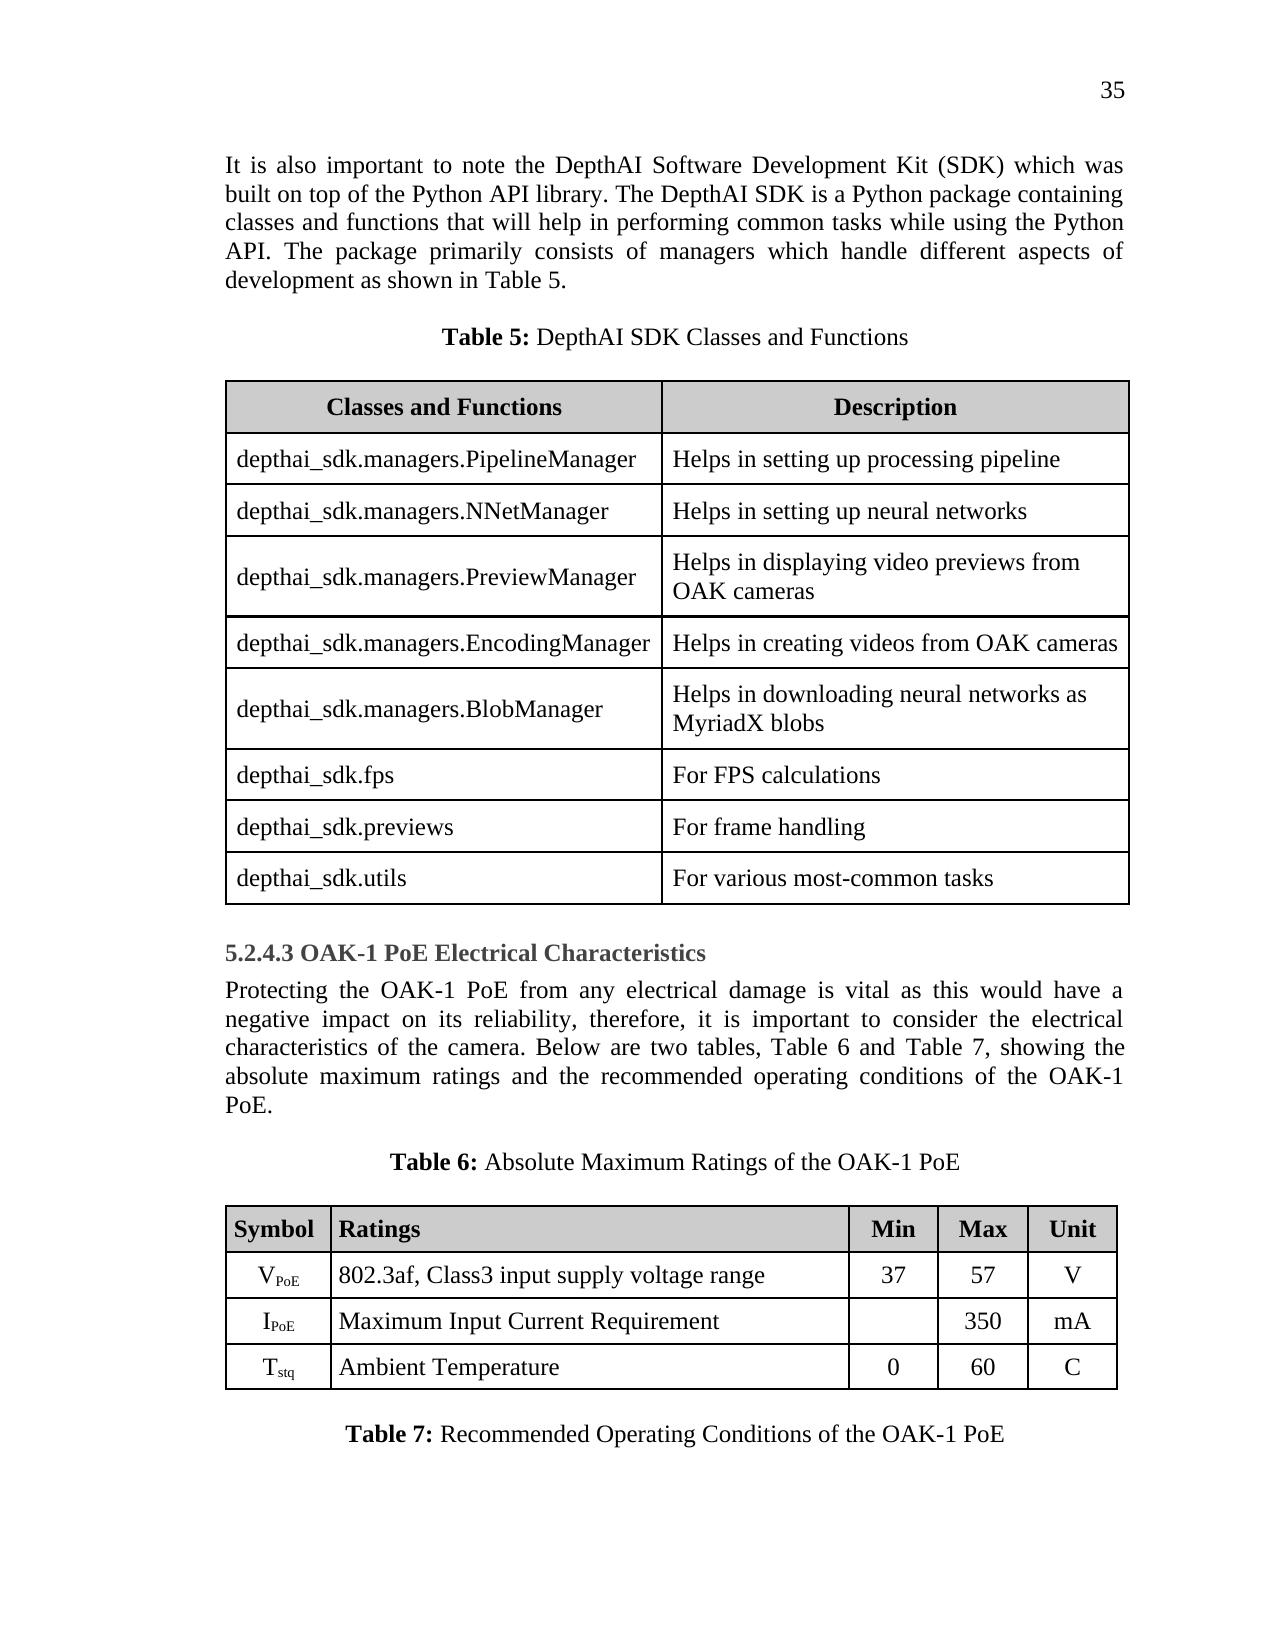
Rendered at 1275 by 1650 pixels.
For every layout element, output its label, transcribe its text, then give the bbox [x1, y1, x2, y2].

table_cell depthai_sdk.managers.PreviewManager [227, 537, 661, 615]
text Protecting the OAK-1 PoE from any electrical damage is vital as this would have a negative impact on its reliability, therefore, it is important to consider the electrical characteristics of the camera. Below are two tables, Table 6 and Table 7, showing the absolute maximum ratings and the recommended operating conditions of the OAK-1 PoE. [225, 975, 1125, 1119]
table_header Min [850, 1207, 937, 1251]
text Table 7: Recommended Operating Conditions of the OAK-1 PoE [225, 1419, 1125, 1448]
table_cell 802.3af, Class3 input supply voltage range [332, 1253, 848, 1297]
table_cell mA [1029, 1299, 1116, 1342]
table_cell 60 [939, 1345, 1027, 1388]
text Table 5: DepthAI SDK Classes and Functions [225, 322, 1125, 351]
table_cell Helps in setting up processing pipeline [663, 434, 1128, 483]
text Table 6: Absolute Maximum Ratings of the OAK-1 PoE [225, 1147, 1125, 1176]
table_cell For FPS calculations [663, 750, 1128, 799]
table_cell For frame handling [663, 801, 1128, 851]
table_cell depthai_sdk.managers.EncodingManager [227, 618, 661, 667]
table_cell IPoE [227, 1299, 330, 1342]
table_cell 57 [939, 1253, 1027, 1297]
table_header Ratings [332, 1207, 848, 1251]
table_cell depthai_sdk.managers.BlobManager [227, 669, 661, 747]
table_cell depthai_sdk.fps [227, 750, 661, 799]
table_cell 0 [850, 1345, 937, 1388]
table_header Description [663, 382, 1128, 432]
text It is also important to note the DepthAI Software Development Kit (SDK) which was built on top of the Python API library. The DepthAI SDK is a Python package containing classes and functions that will help in performing common tasks while using the Python API. The package primarily consists of managers which handle different aspects of development as shown in Table 5. [225, 150, 1125, 294]
table_header Classes and Functions [227, 382, 661, 432]
table_cell [850, 1299, 937, 1342]
table_header Unit [1029, 1207, 1116, 1251]
table_cell Ambient Temperature [332, 1345, 848, 1388]
table_cell VPoE [227, 1253, 330, 1297]
table_cell Tstq [227, 1345, 330, 1388]
table_cell Helps in creating videos from OAK cameras [663, 618, 1128, 667]
subtitle 5.2.4.3 OAK-1 PoE Electrical Characteristics [225, 938, 1125, 967]
table_cell V [1029, 1253, 1116, 1297]
table_header Symbol [227, 1207, 330, 1251]
table_header Max [939, 1207, 1027, 1251]
table_cell Helps in setting up neural networks [663, 485, 1128, 535]
table_cell 37 [850, 1253, 937, 1297]
table_cell C [1029, 1345, 1116, 1388]
table_cell depthai_sdk.managers.PipelineManager [227, 434, 661, 483]
table_cell Helps in downloading neural networks as MyriadX blobs [663, 669, 1128, 747]
table_cell Maximum Input Current Requirement [332, 1299, 848, 1342]
table_cell depthai_sdk.previews [227, 801, 661, 851]
table_cell Helps in displaying video previews from OAK cameras [663, 537, 1128, 615]
table_cell depthai_sdk.utils [227, 853, 661, 902]
table_cell 350 [939, 1299, 1027, 1342]
table_cell depthai_sdk.managers.NNetManager [227, 485, 661, 535]
table_cell For various most-common tasks [663, 853, 1128, 902]
